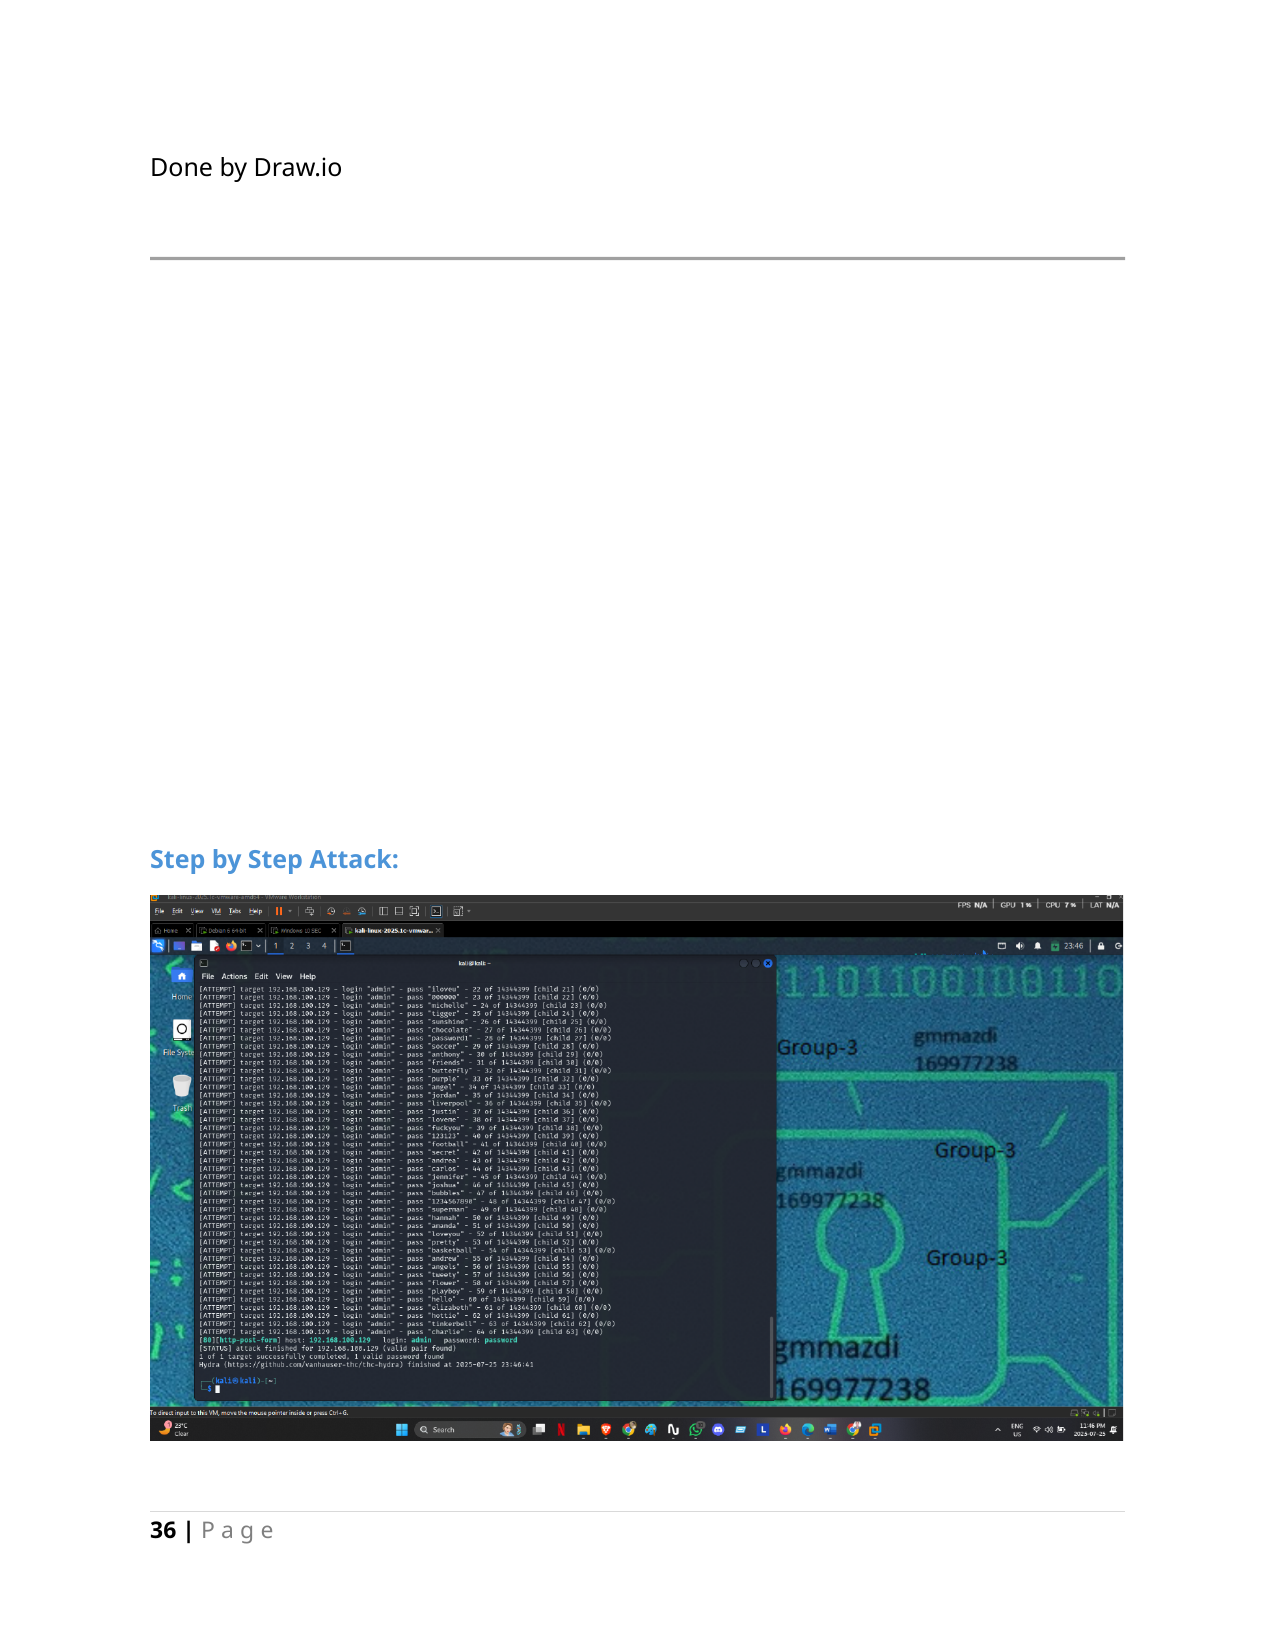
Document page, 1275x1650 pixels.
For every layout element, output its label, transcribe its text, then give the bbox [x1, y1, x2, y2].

text Step by Step Attack: [150, 842, 1125, 876]
text Done by Draw.io [150, 150, 1125, 184]
picture [150, 895, 1124, 1441]
